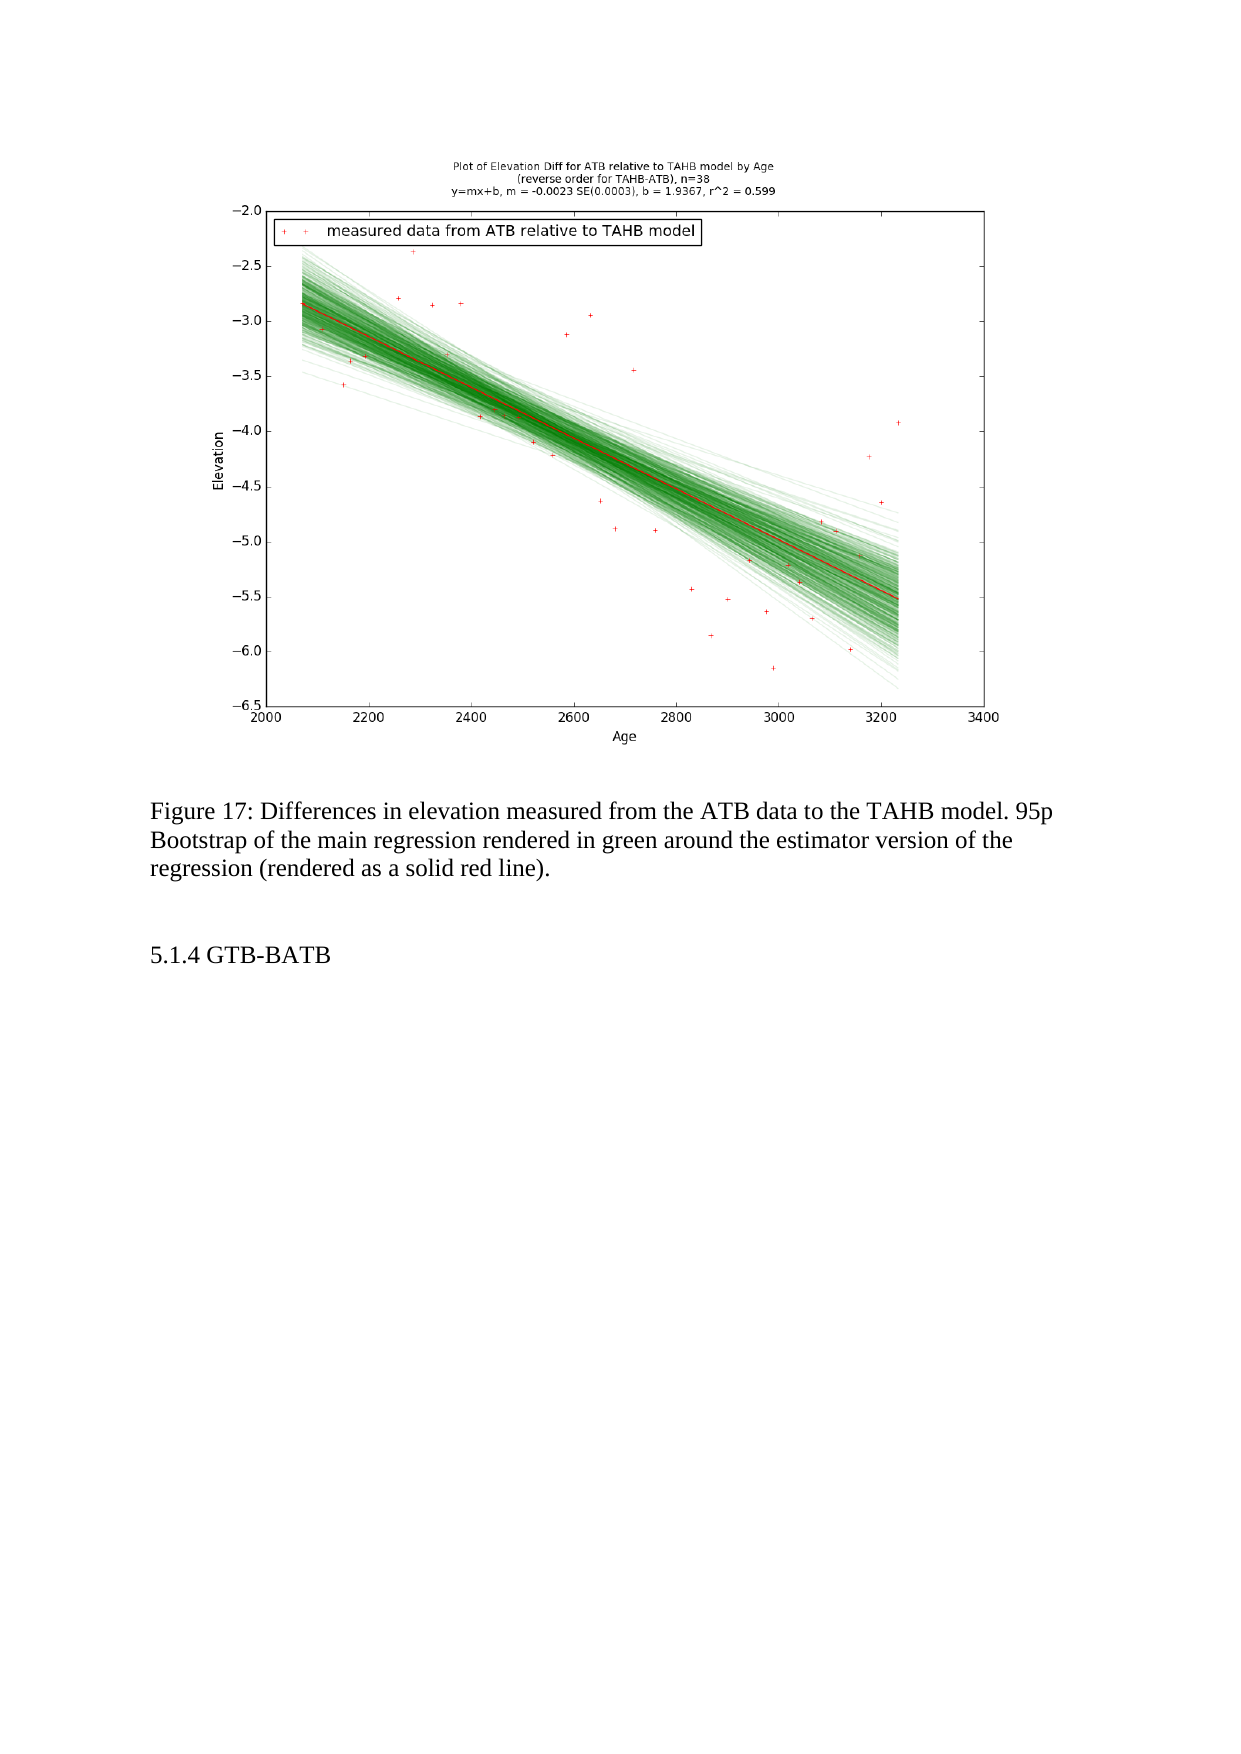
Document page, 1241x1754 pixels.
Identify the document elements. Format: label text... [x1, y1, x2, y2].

text Figure 17: Differences in elevation measured from the ATB data to the TAHB model. 95p Bootstrap of the main regression rendered in green around the estimator version of the regression (rendered as a solid red line). [150, 796, 1090, 882]
text 5.1.4 GTB-BATB [150, 940, 1090, 968]
picture [150, 150, 1075, 768]
